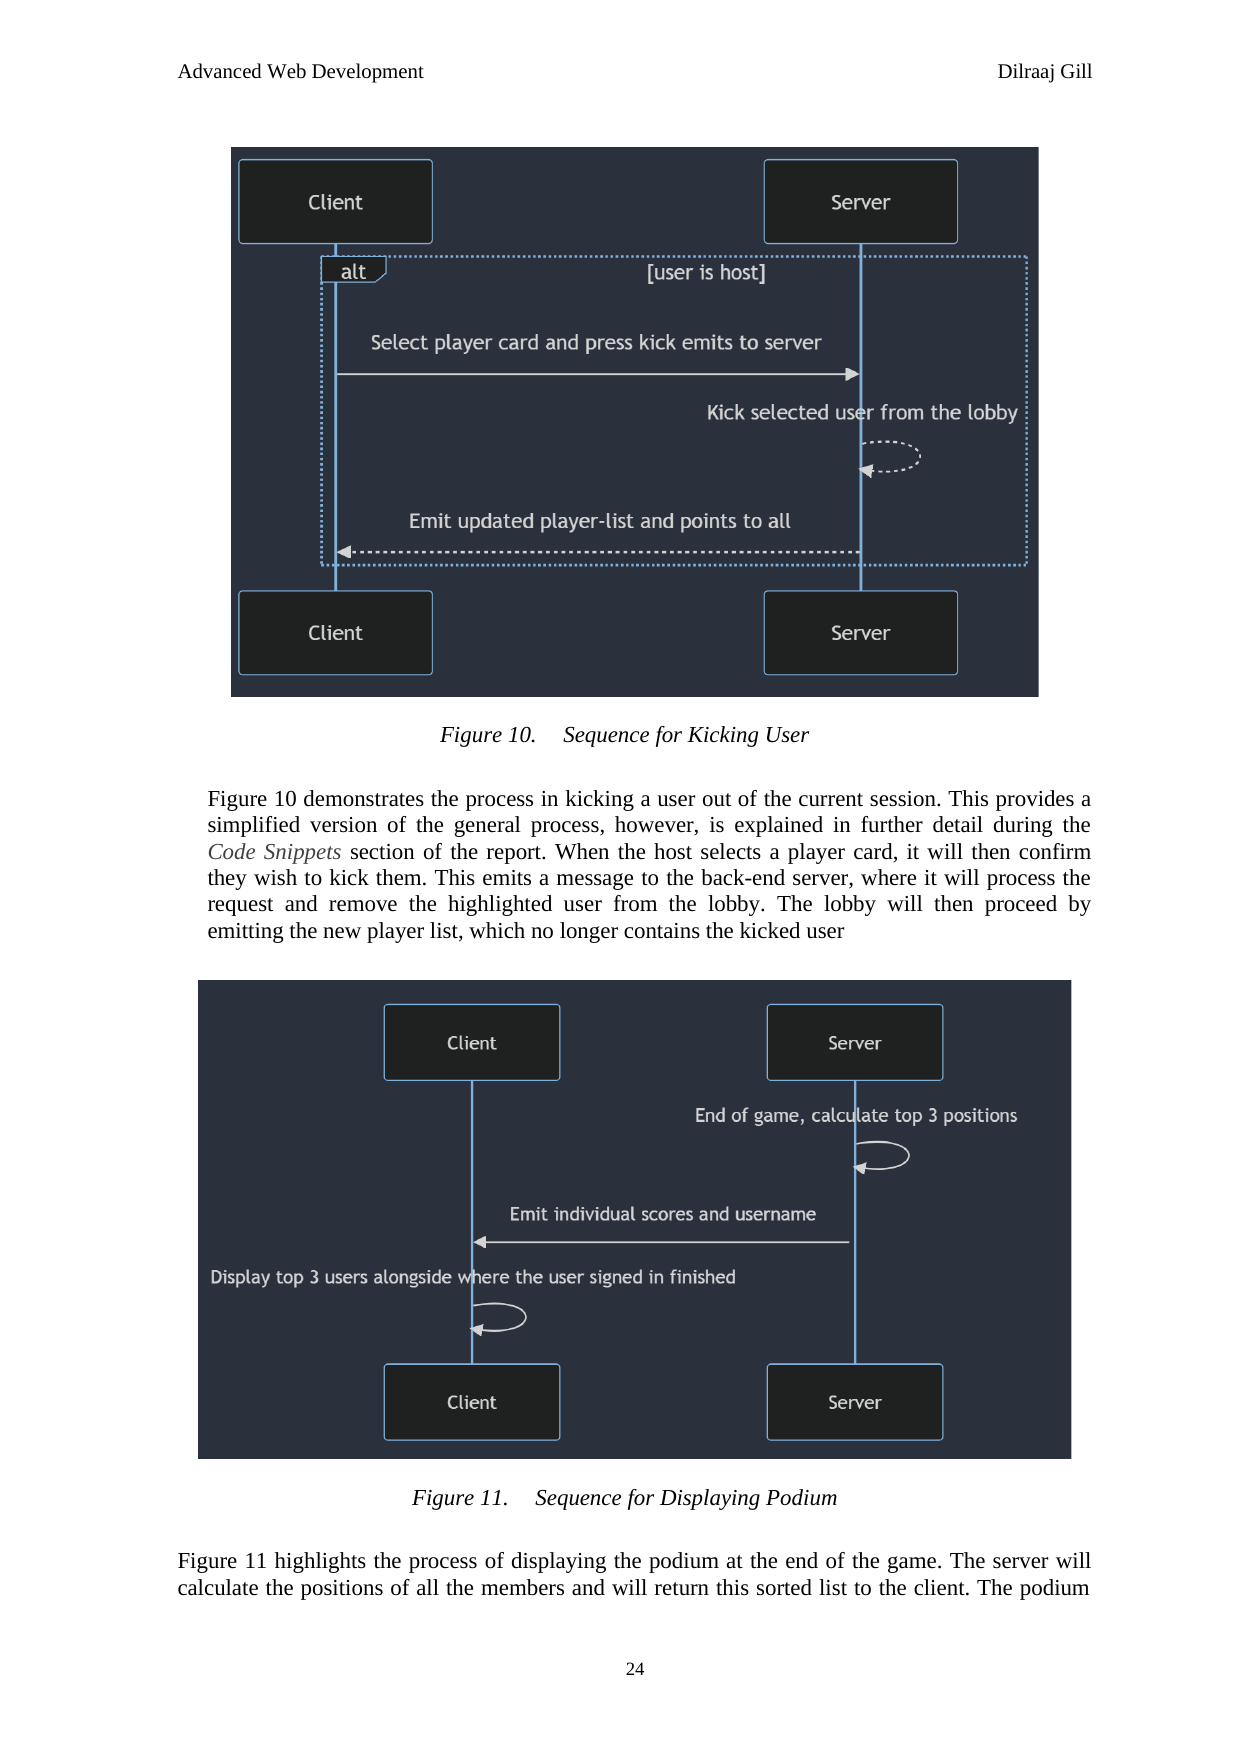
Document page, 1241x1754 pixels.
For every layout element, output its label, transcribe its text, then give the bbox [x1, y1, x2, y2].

list Figure 10 demonstrates the process in kicking a user out of the current session. This provides a simplified version of the general process, however, is explained in further detail during the Code Snippets section of the report. When the host selects a player card, it will then confirm they wish to kick them. This emits a message to the back-end server, where it will process the request and remove the highlighted user from the lobby. The lobby will then proceed by emitting the new player list, which no longer contains the kicked user [207, 785, 1092, 943]
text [177, 1548, 1092, 1600]
picture [231, 147, 1039, 697]
text Sequence for Displaying Podium [177, 1484, 1092, 1510]
picture [198, 980, 1072, 1459]
text Sequence for Kicking User [177, 721, 1092, 747]
